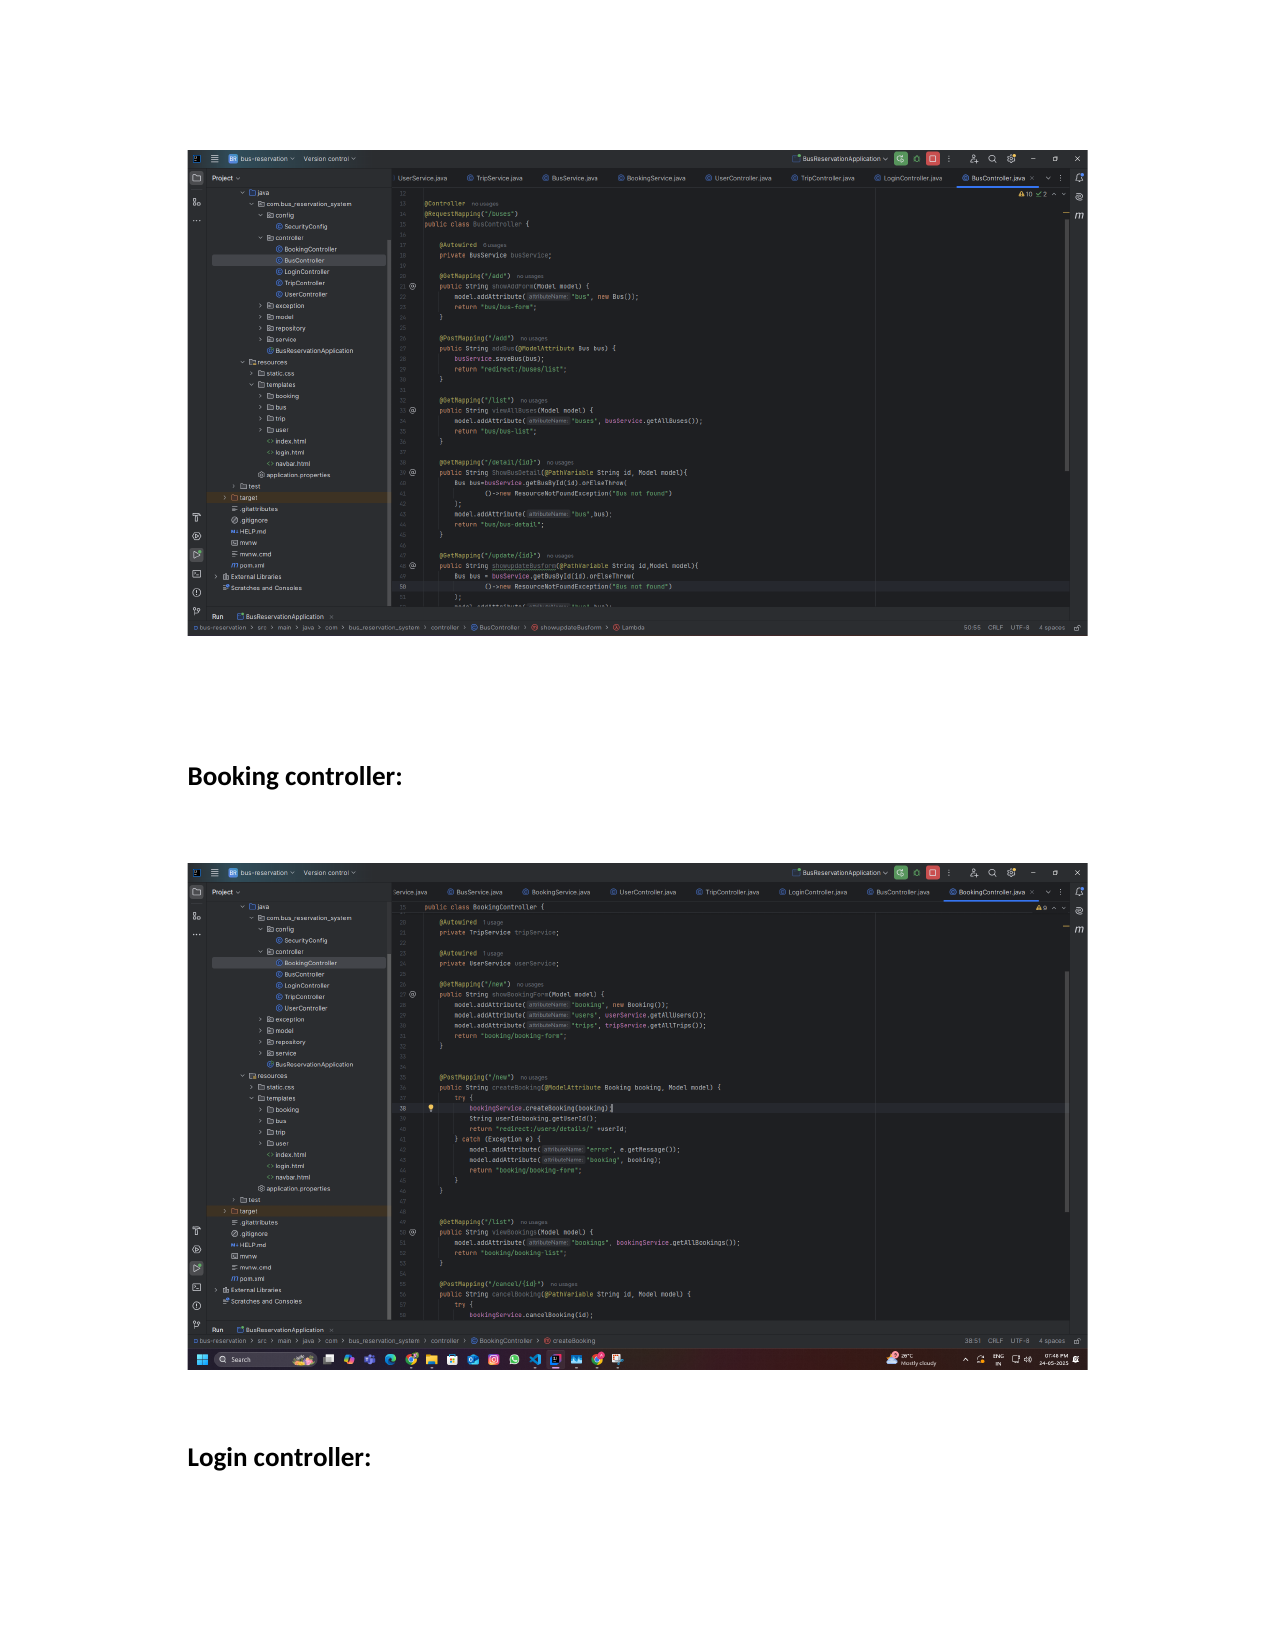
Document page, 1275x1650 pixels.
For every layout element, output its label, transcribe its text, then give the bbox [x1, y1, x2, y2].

text Login controller: [187, 1441, 1087, 1474]
picture [187, 150, 1088, 636]
text Booking controller: [187, 759, 1087, 792]
picture [187, 863, 1088, 1370]
